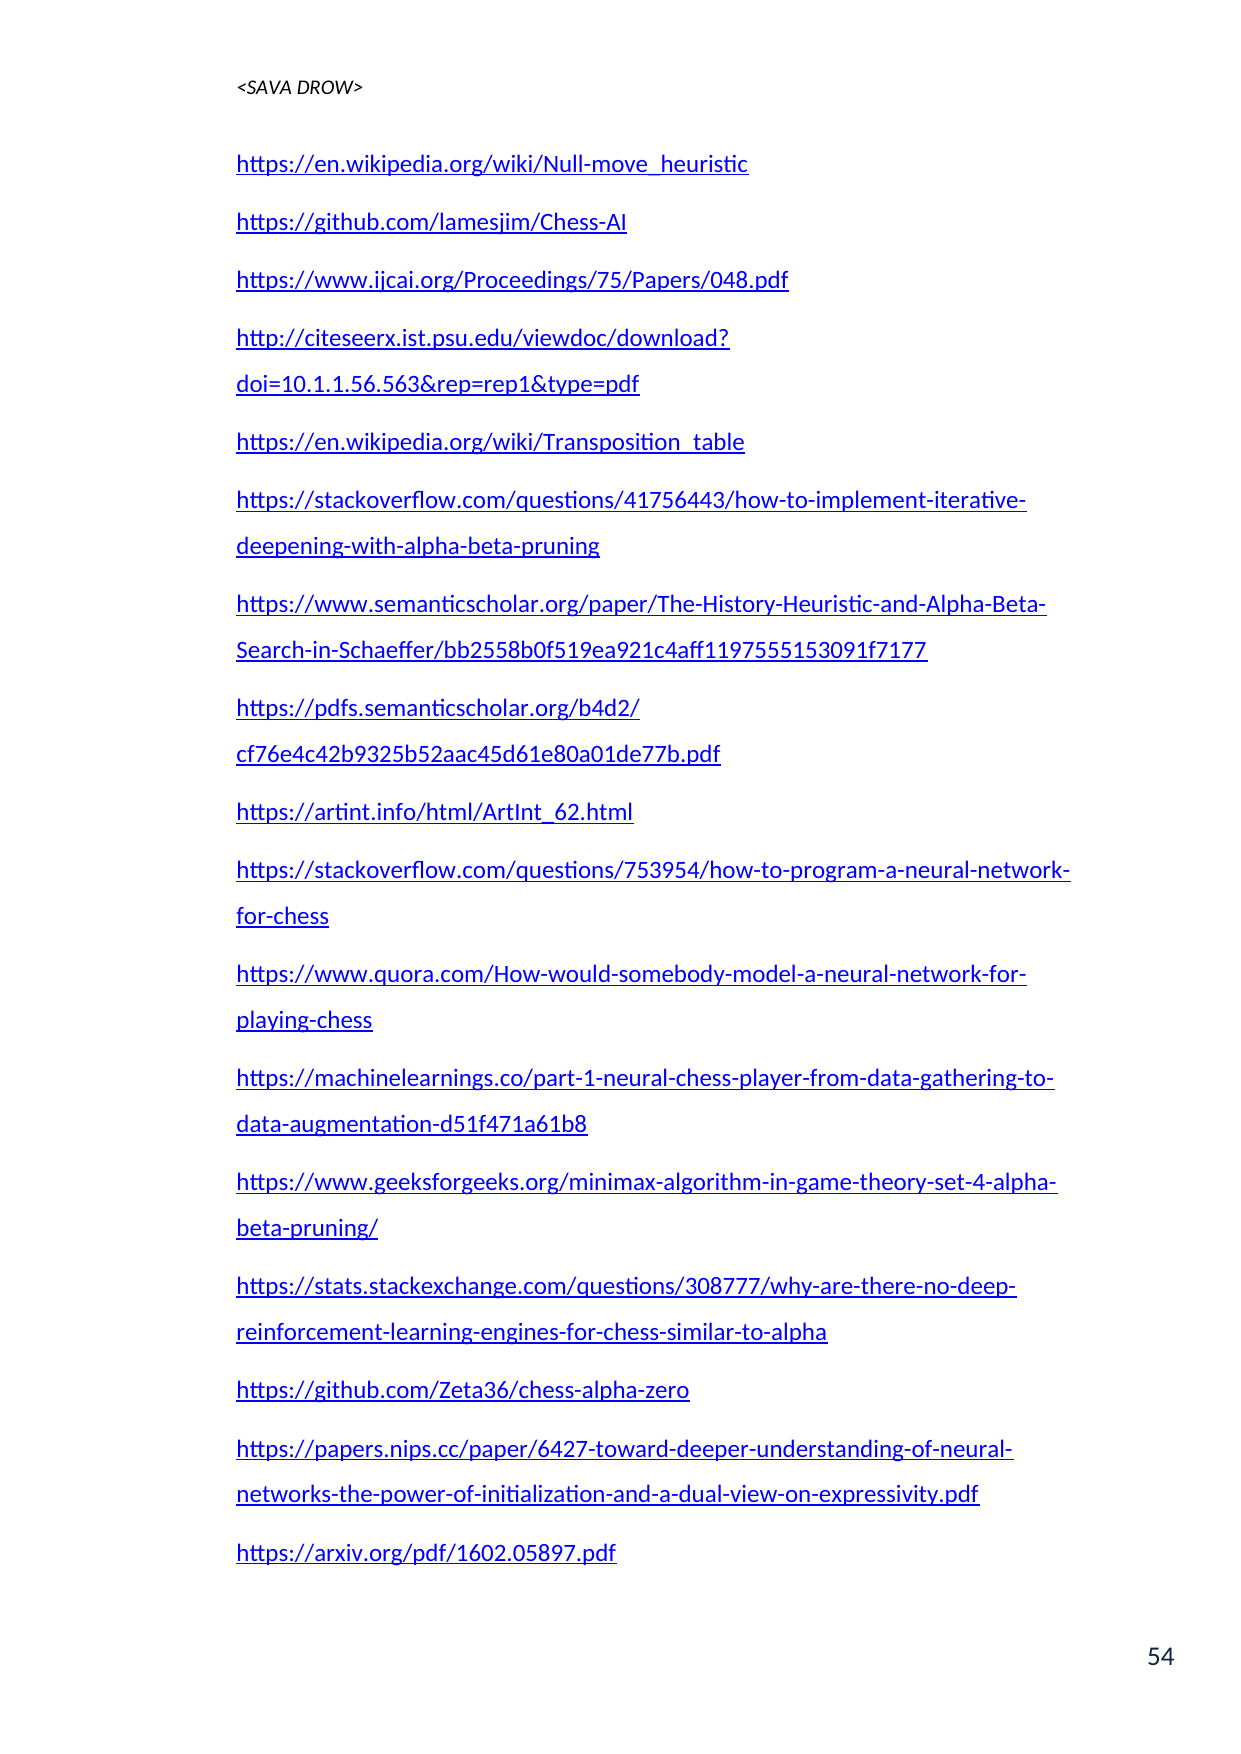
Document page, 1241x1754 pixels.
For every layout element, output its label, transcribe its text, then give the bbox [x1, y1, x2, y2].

text https://en.wikipedia.org/wiki/Null-move_heuristic [236, 148, 1092, 178]
text https://stats.stackexchange.com/questions/308777/why-are-there-no-deep-reinforcement-learning-engines-for-chess-similar-to-alpha [236, 1271, 1092, 1347]
text http://citeseerx.ist.psu.edu/viewdoc/download?doi=10.1.1.56.563&rep=rep1&type=pdf [236, 322, 1092, 399]
text https://stackoverflow.com/questions/41756443/how-to-implement-iterative-deepening-with-alpha-beta-pruning [236, 484, 1092, 561]
text https://machinelearnings.co/part-1-neural-chess-player-from-data-gathering-to-data-augmentation-d51f471a61b8 [236, 1063, 1092, 1139]
text https://papers.nips.cc/paper/6427-toward-deeper-understanding-of-neural-networks-the-power-of-initialization-and-a-dual-view-on-expressivity.pdf [236, 1433, 1092, 1509]
text https://www.semanticscholar.org/paper/The-History-Heuristic-and-Alpha-Beta-Search-in-Schaeffer/bb2558b0f519ea921c4aff1197555153091f7177 [236, 588, 1092, 665]
text https://en.wikipedia.org/wiki/Transposition_table [236, 426, 1092, 457]
text https://www.quora.com/How-would-somebody-model-a-neural-network-for-playing-chess [236, 959, 1092, 1035]
text https://www.ijcai.org/Proceedings/75/Papers/048.pdf [236, 264, 1092, 295]
text https://arxiv.org/pdf/1602.05897.pdf [236, 1537, 1092, 1567]
text https://github.com/lamesjim/Chess-AI [236, 206, 1092, 236]
text https://github.com/Zeta36/chess-alpha-zero [236, 1374, 1092, 1405]
text https://artint.info/html/ArtInt_62.html [236, 796, 1092, 827]
text https://pdfs.semanticscholar.org/b4d2/cf76e4c42b9325b52aac45d61e80a01de77b.pdf [236, 692, 1092, 769]
text https://www.geeksforgeeks.org/minimax-algorithm-in-game-theory-set-4-alpha-beta-pruning/ [236, 1167, 1092, 1243]
text https://stackoverflow.com/questions/753954/how-to-program-a-neural-network-for-chess [236, 855, 1092, 931]
